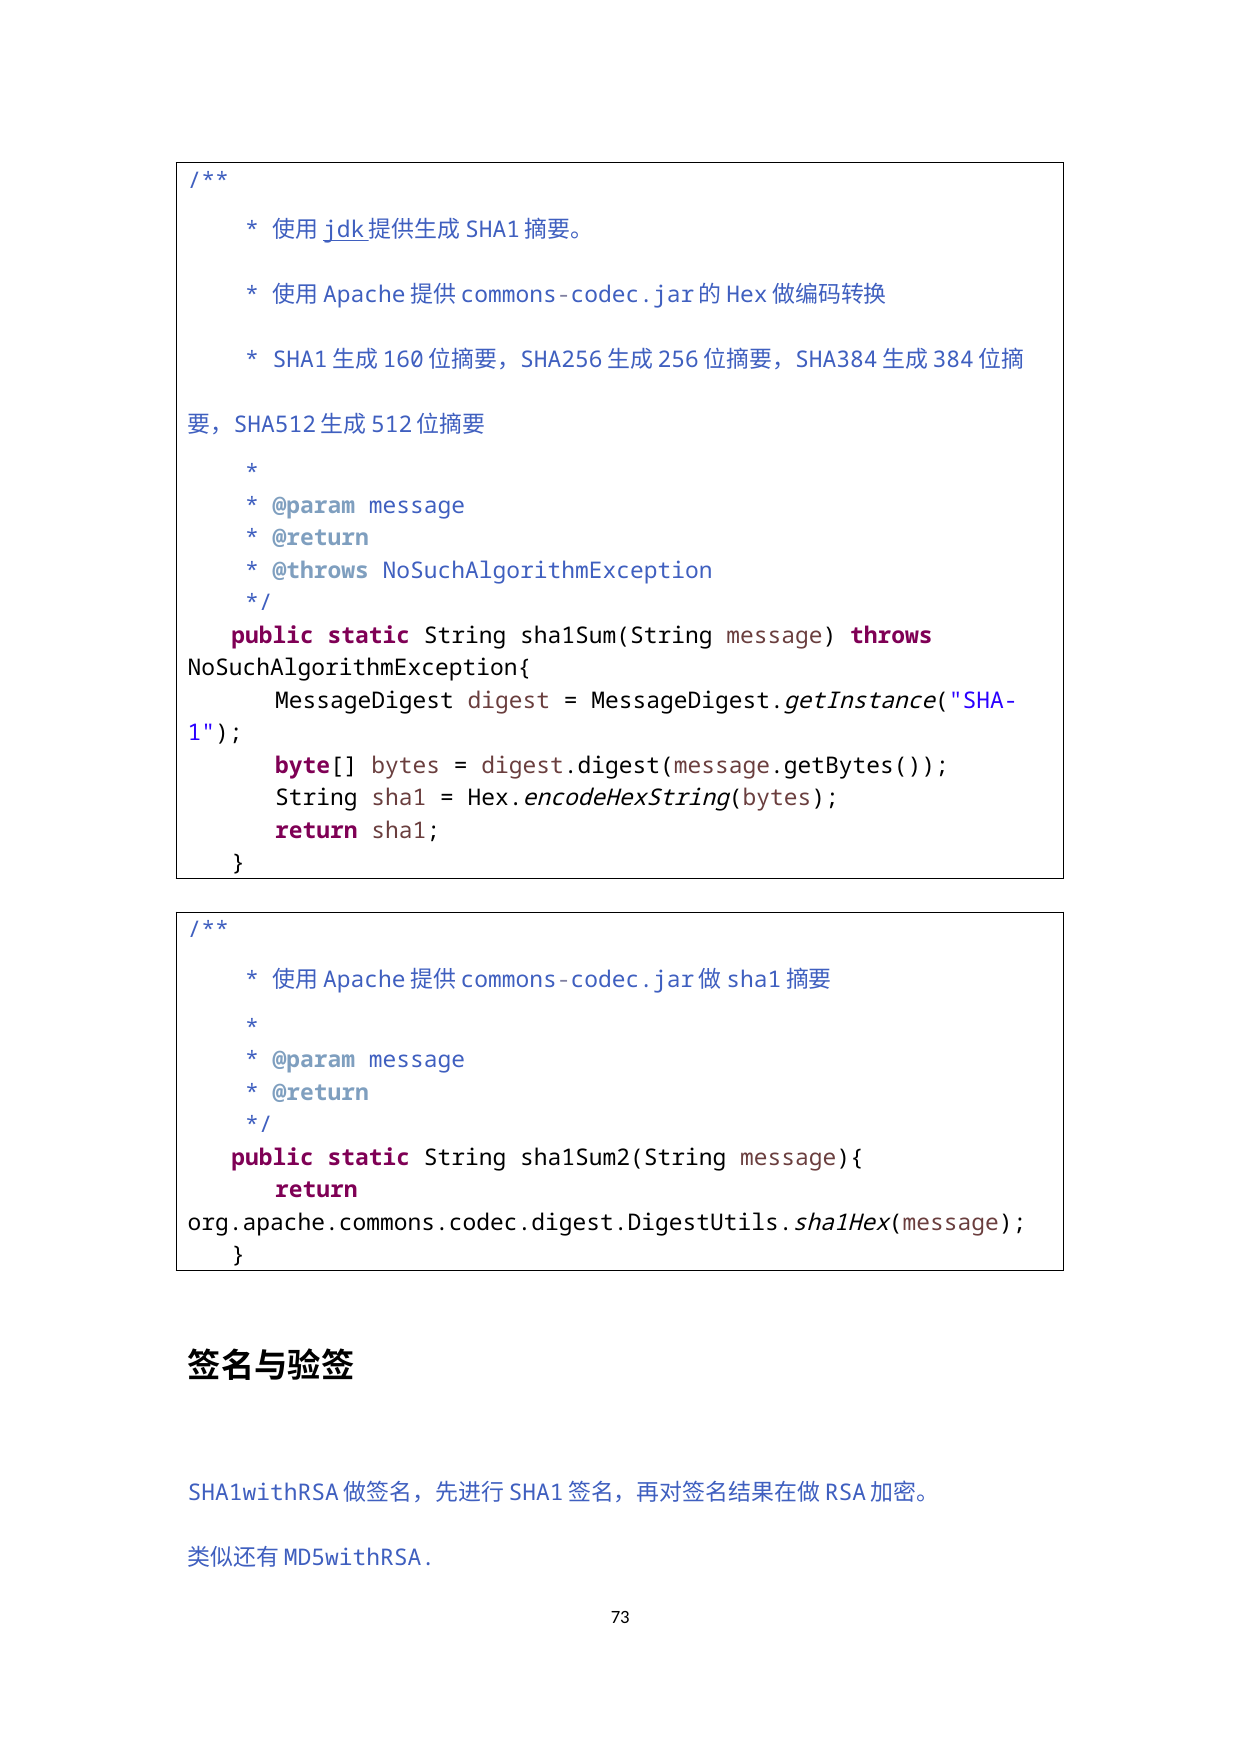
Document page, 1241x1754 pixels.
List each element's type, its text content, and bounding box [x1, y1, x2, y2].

subtitle 签名与验签 [187, 1331, 1053, 1396]
text 类似还有MD5withRSA. [187, 1523, 1053, 1588]
text SHA1withRSA做签名，先进行SHA1签名，再对签名结果在做RSA加密。 [187, 1458, 1053, 1523]
table_header /** * 使用jdk提供生成SHA1摘要。 * 使用Apache提供commons-codec.jar的Hex做编码转换 * SHA1生成160位摘要，SHA256生成256位摘要，SHA384生成384位摘要，SHA512生成512位摘要 * * @param message * @return * @throws NoSuchAlgorithmException */ public static String sha1Sum(String message) throws NoSuchAlgorithmException{ MessageDigest digest = MessageDigest.getInstance("SHA-1"); byte[] bytes = digest.digest(message.getBytes()); String sha1 = Hex.encodeHexString(bytes); return sha1; } [177, 163, 1063, 878]
table_header /** * 使用Apache提供commons-codec.jar做sha1摘要 * * @param message * @return */ public static String sha1Sum2(String message){ return org.apache.commons.codec.digest.DigestUtils.sha1Hex(message); } [177, 913, 1063, 1270]
